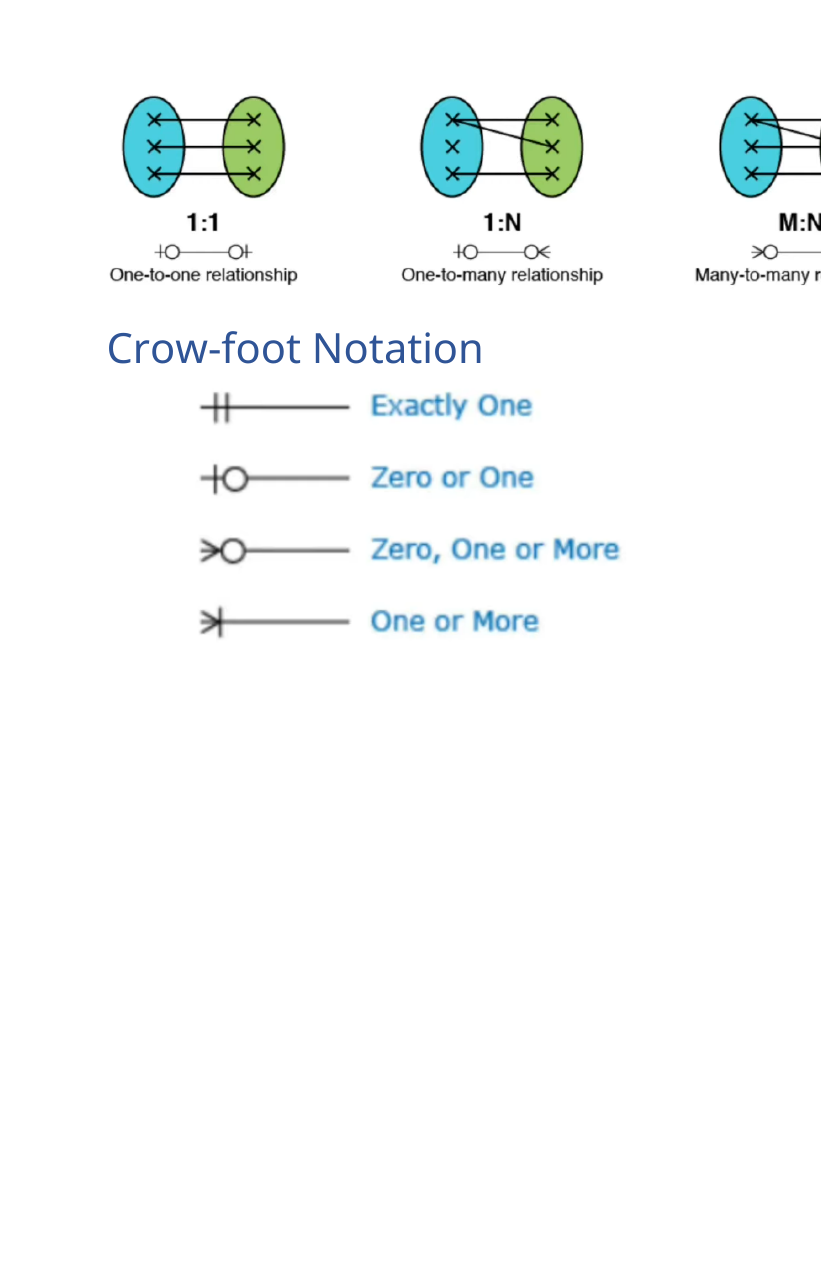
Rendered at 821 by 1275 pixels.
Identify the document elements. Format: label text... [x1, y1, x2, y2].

picture [106, 88, 821, 292]
picture [191, 380, 630, 649]
subtitle Crow-foot Notation [106, 319, 714, 376]
